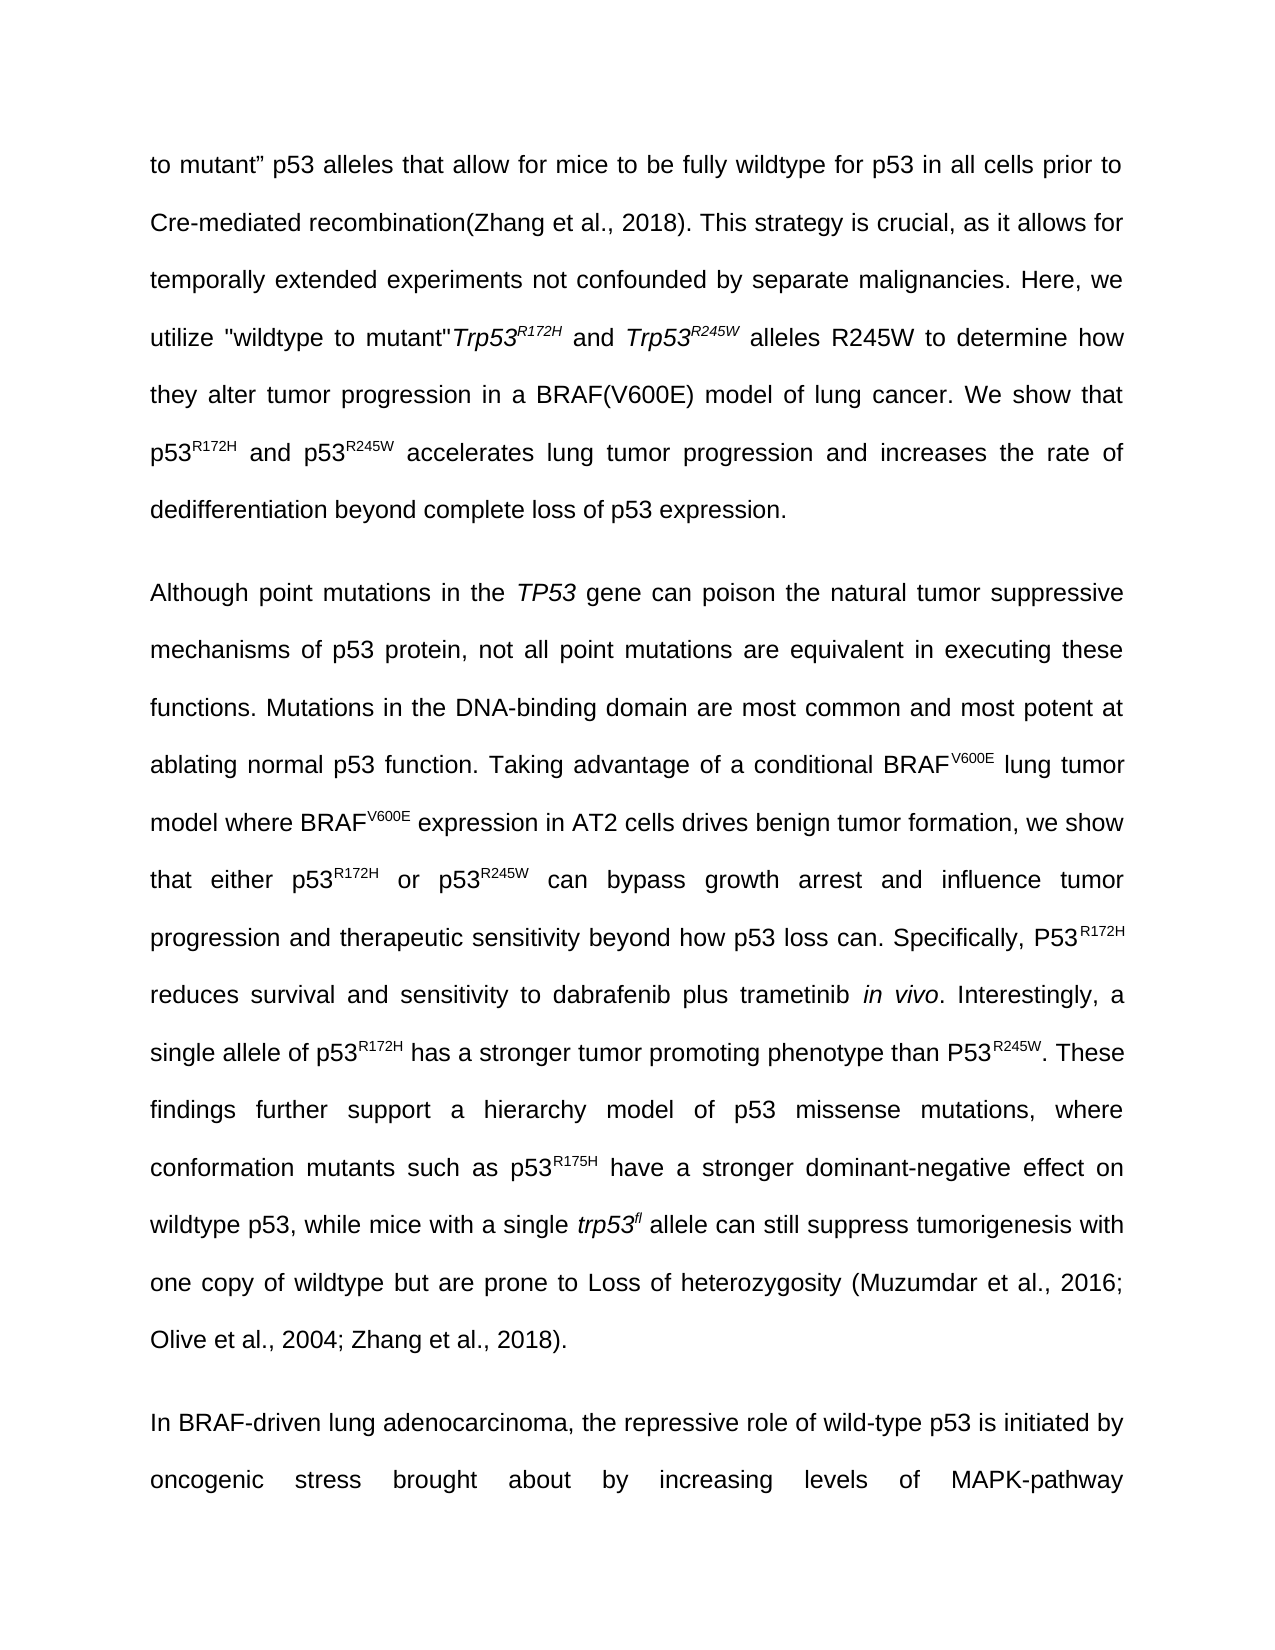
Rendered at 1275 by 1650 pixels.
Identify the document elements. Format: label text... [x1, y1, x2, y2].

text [150, 1407, 1125, 1494]
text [150, 150, 1125, 524]
text Although point mutations in the TP53 gene can poison the natural tumor suppressive mechanisms of p53 protein, not all point mutations are equivalent in executing these functions. Mutations in the DNA-binding domain are most common and most potent at ablating normal p53 function. Taking advantage of a conditional BRAFV600E lung tumor model where BRAFV600E expression in AT2 cells drives benign tumor formation, we show that either p53R172H or p53R245W can bypass growth arrest and influence tumor progression and therapeutic sensitivity beyond how p53 loss can. Specifically, P53R172H reduces survival and sensitivity to dabrafenib plus trametinib in vivo. Interestingly, a single allele of p53R172H has a stronger tumor promoting phenotype than P53R245W. These findings further support a hierarchy model of p53 missense mutations, where conformation mutants such as p53R175H have a stronger dominant-negative effect on wildtype p53, while mice with a single trp53fl allele can still suppress tumorigenesis with one copy of wildtype but are prone to Loss of heterozygosity (Muzumdar et al., 2016; Olive et al., 2004; Zhang et al., 2018). [150, 577, 1125, 1354]
